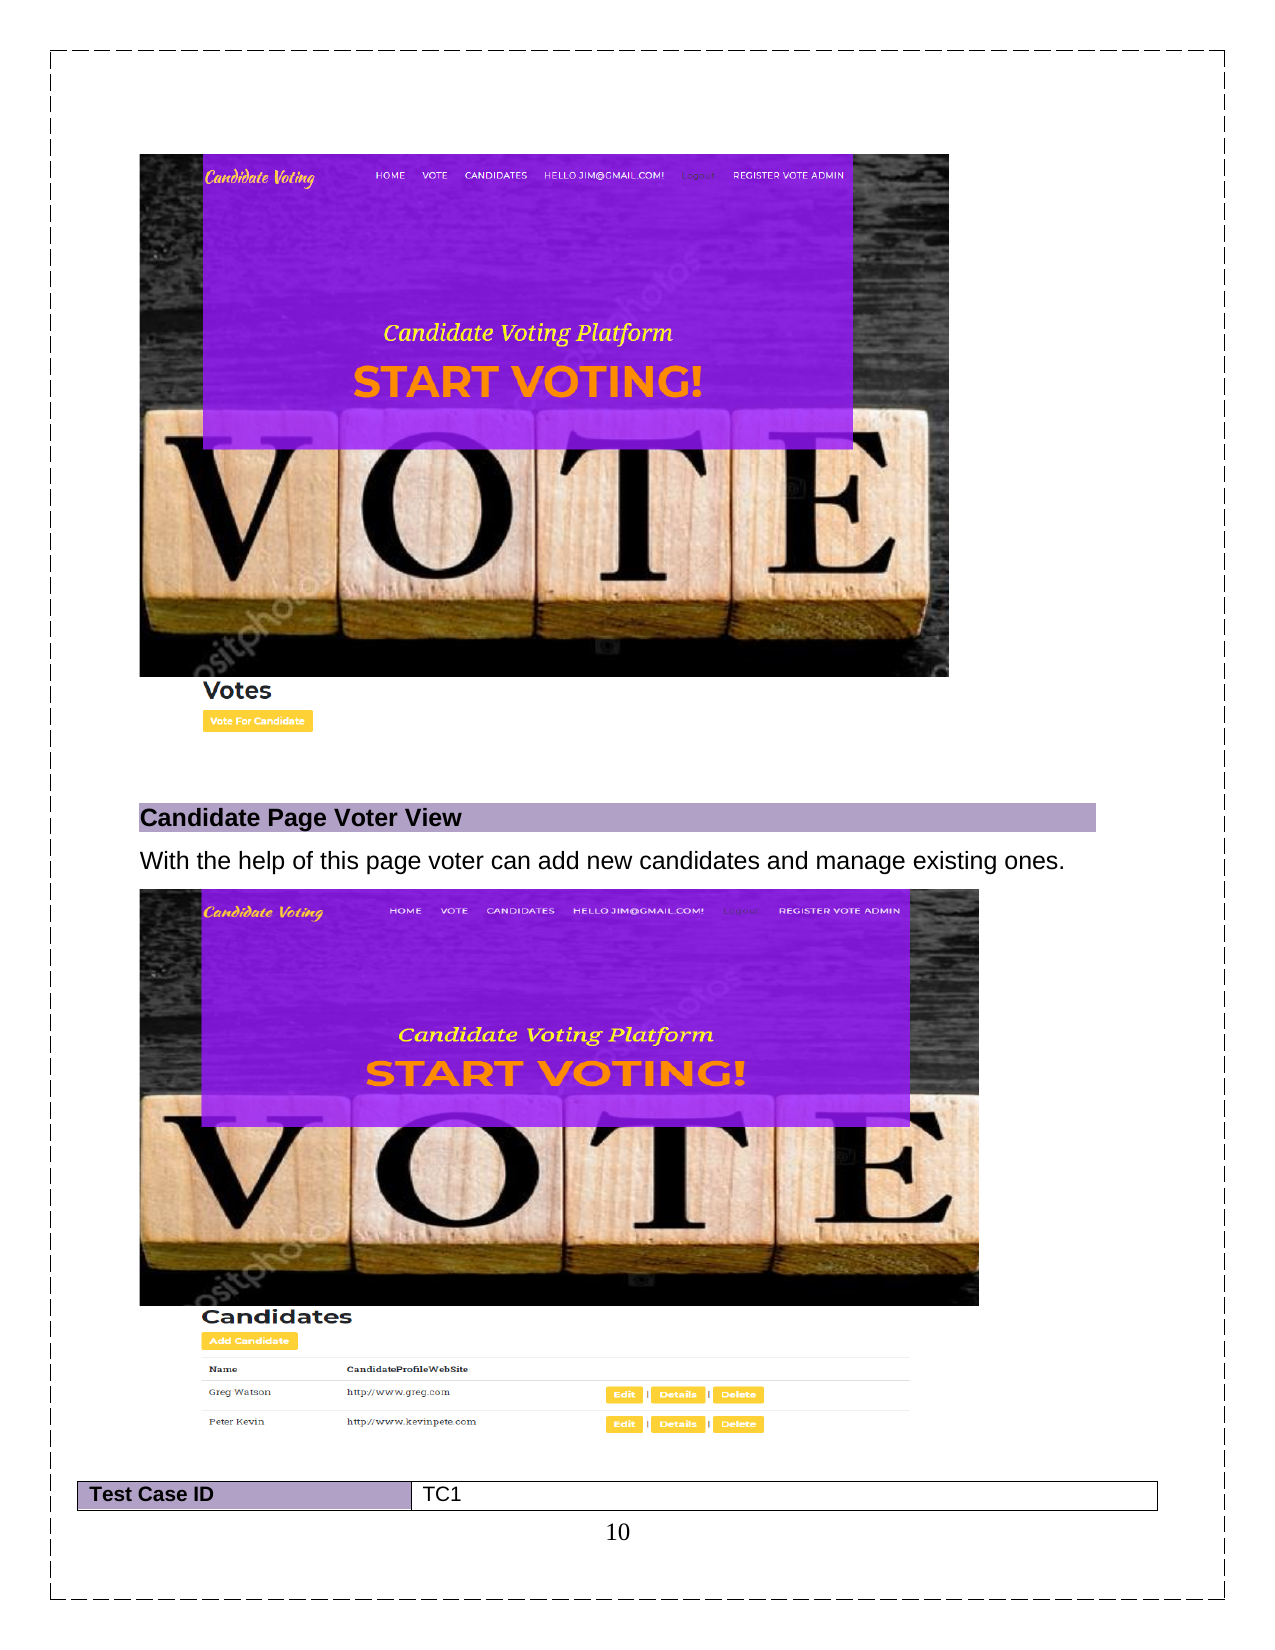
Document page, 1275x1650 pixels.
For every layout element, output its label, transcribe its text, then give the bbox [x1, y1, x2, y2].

table_header Test Case ID [78, 1482, 411, 1509]
text Candidate Page Voter View [139, 803, 1096, 832]
picture [139, 154, 949, 746]
picture [139, 889, 979, 1439]
table_header TC1 [412, 1482, 1157, 1509]
text With the help of this page voter can add new candidates and manage existing ones. [139, 846, 1096, 875]
